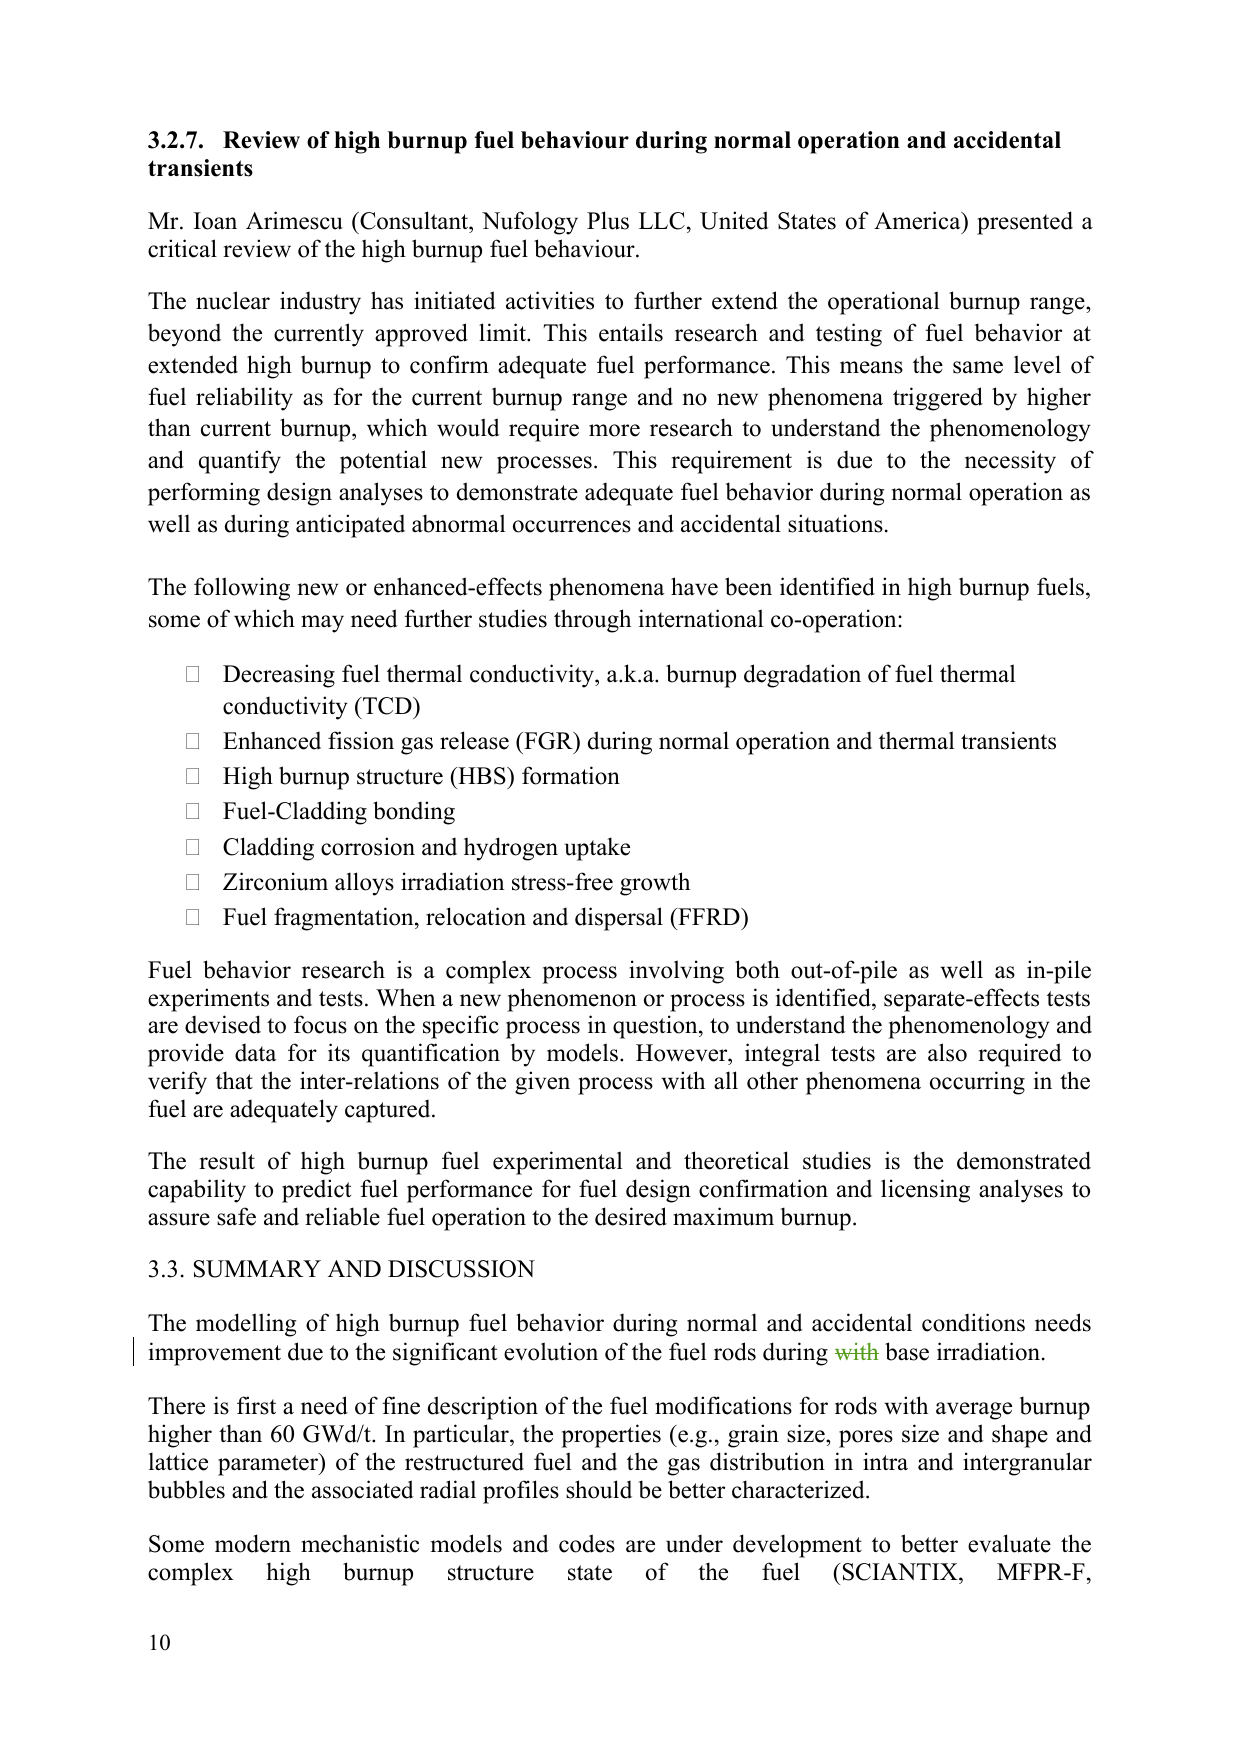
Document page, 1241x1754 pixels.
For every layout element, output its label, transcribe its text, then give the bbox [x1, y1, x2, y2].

list Cladding corrosion and hydrogen uptake [185, 830, 1092, 860]
text Mr. Ioan Arimescu (Consultant, Nufology Plus LLC, United States of America) presented a critical review of the high burnup fuel behaviour. [148, 207, 1092, 262]
text The nuclear industry has initiated activities to further extend the operational burnup range, beyond the currently approved limit. This entails research and testing of fuel behavior at extended high burnup to confirm adequate fuel performance. This means the same level of fuel reliability as for the current burnup range and no new phenomena triggered by higher than current burnup, which would require more research to understand the phenomenology and quantify the potential new processes. This requirement is due to the necessity of performing design analyses to demonstrate adequate fuel behavior during normal operation as well as during anticipated abnormal occurrences and accidental situations. [148, 287, 1092, 537]
list Fuel-Cladding bonding [185, 794, 1092, 825]
text The modelling of high burnup fuel behavior during normal and accidental conditions needs improvement due to the significant evolution of the fuel rods during base irradiation. [148, 1308, 1092, 1366]
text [148, 1529, 1092, 1586]
text The following new or enhanced-effects phenomena have been identified in high burnup fuels, some of which may need further studies through international co-operation: [148, 573, 1092, 633]
subtitle SUMMARY AND DISCUSSION [148, 1256, 1092, 1283]
text Fuel behavior research is a complex process involving both out-of-pile as well as in-pile experiments and tests. When a new phenomenon or process is identified, separate-effects tests are devised to focus on the specific process in question, to understand the phenomenology and provide data for its quantification by models. However, integral tests are also required to verify that the inter-relations of the given process with all other phenomena occurring in the fuel are adequately captured. [148, 956, 1092, 1122]
list Enhanced fission gas release (FGR) during normal operation and thermal transients [185, 724, 1092, 755]
list High burnup structure (HBS) formation [185, 759, 1092, 790]
text There is first a need of fine description of the fuel modifications for rods with average burnup higher than 60 GWd/t. In particular, the properties (e.g., grain size, pores size and shape and lattice parameter) of the restructured fuel and the gas distribution in intra and intergranular bubbles and the associated radial profiles should be better characterized. [148, 1391, 1092, 1504]
list Decreasing fuel thermal conductivity, a.k.a. burnup degradation of fuel thermal conductivity (TCD) [185, 658, 1092, 720]
subtitle Review of high burnup fuel behaviour during normal operation and accidental transients [148, 127, 1092, 182]
text The result of high burnup fuel experimental and theoretical studies is the demonstrated capability to predict fuel performance for fuel design confirmation and licensing analyses to assure safe and reliable fuel operation to the desired maximum burnup. [148, 1147, 1092, 1231]
list Zirconium alloys irradiation stress-free growth [185, 865, 1092, 896]
list Fuel fragmentation, relocation and dispersal (FFRD) [185, 900, 1092, 931]
